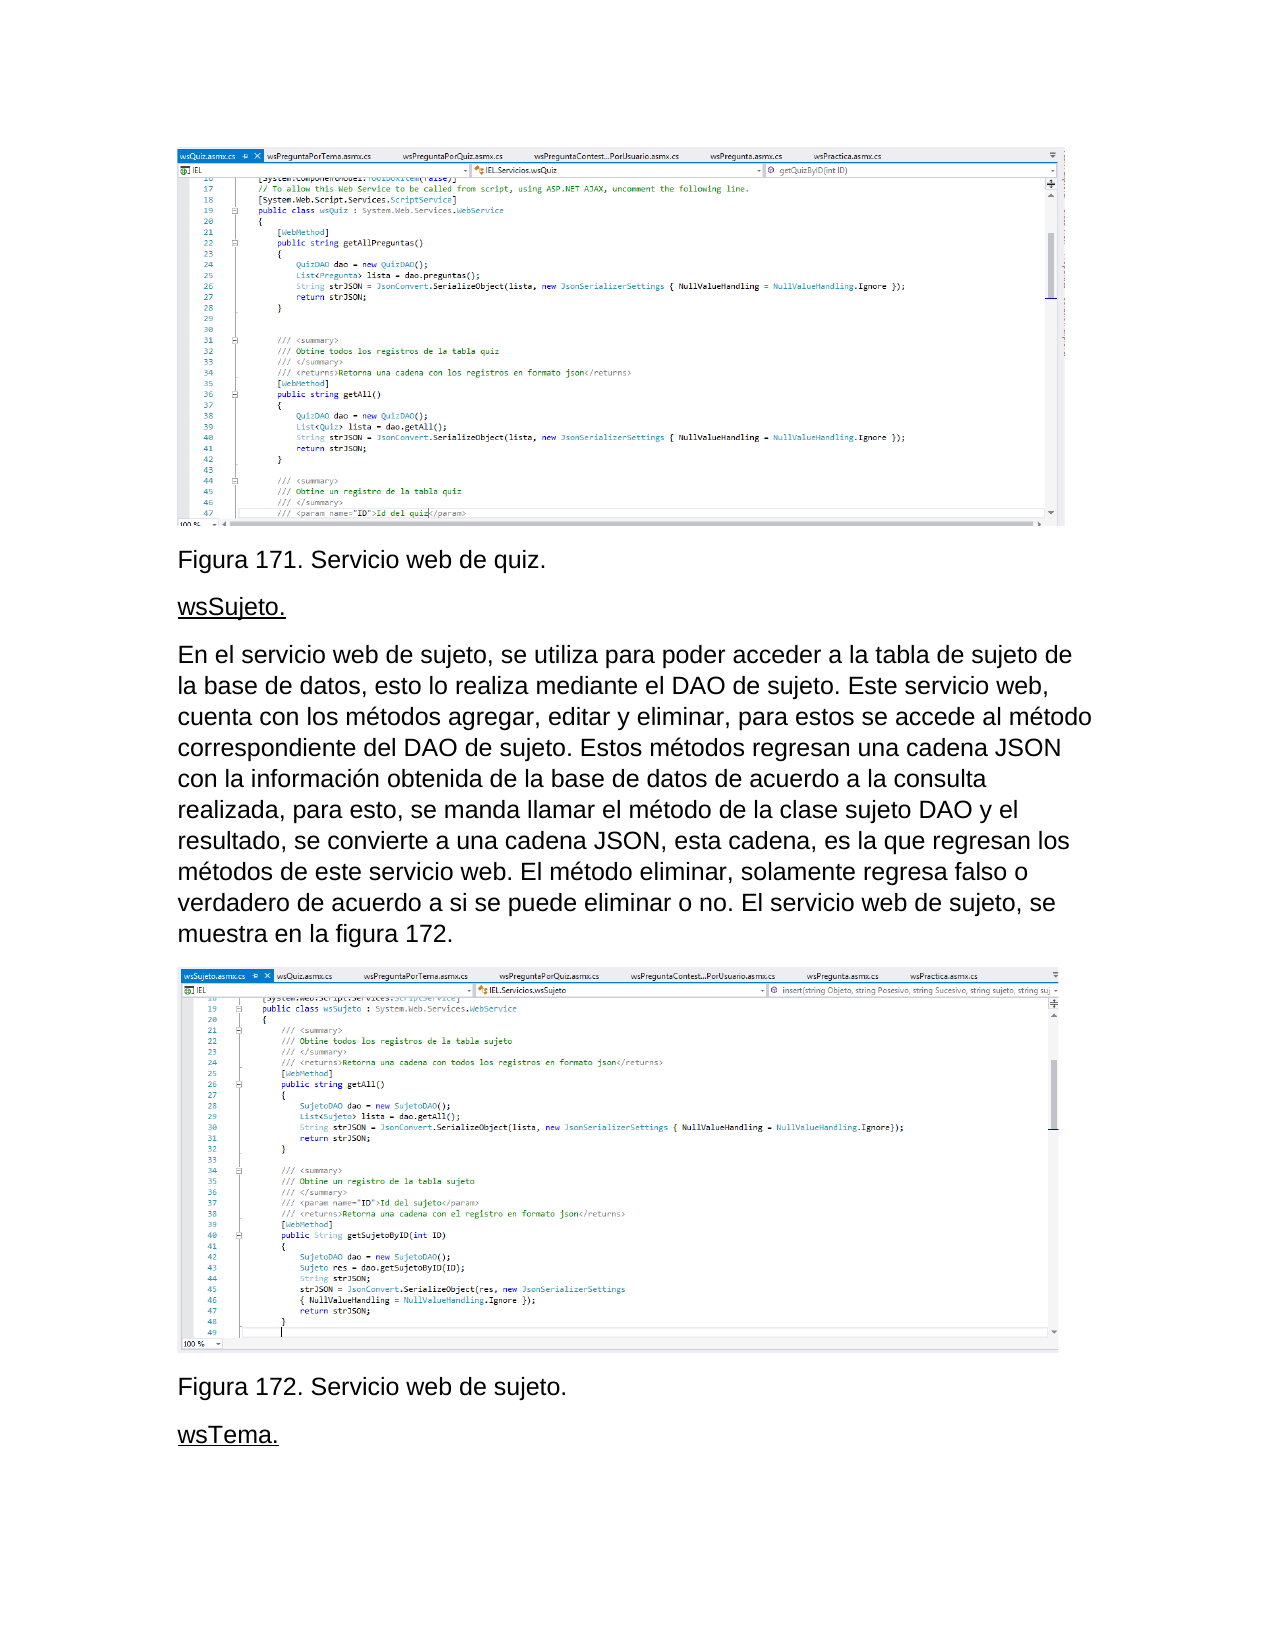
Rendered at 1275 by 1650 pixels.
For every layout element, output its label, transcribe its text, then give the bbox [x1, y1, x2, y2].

text En el servicio web de sujeto, se utiliza para poder acceder a la tabla de sujeto de la base de datos, esto lo realiza mediante el DAO de sujeto. Este servicio web, cuenta con los métodos agregar, editar y eliminar, para estos se accede al método correspondiente del DAO de sujeto. Estos métodos regresan una cadena JSON con la información obtenida de la base de datos de acuerdo a la consulta realizada, para esto, se manda llamar el método de la clase sujeto DAO y el resultado, se convierte a una cadena JSON, esta cadena, es la que regresan los métodos de este servicio web. El método eliminar, solamente regresa falso o verdadero de acuerdo a si se puede eliminar o no. El servicio web de sujeto, se muestra en la figura 172. [177, 640, 1098, 948]
picture [177, 967, 1059, 1353]
text Figura 172. Servicio web de sujeto. [177, 1372, 1098, 1401]
text wsSujeto. [177, 592, 1098, 621]
text Figura 171. Servicio web de quiz. [177, 544, 1098, 573]
text wsTema. [177, 1419, 1098, 1448]
picture [177, 147, 1065, 526]
